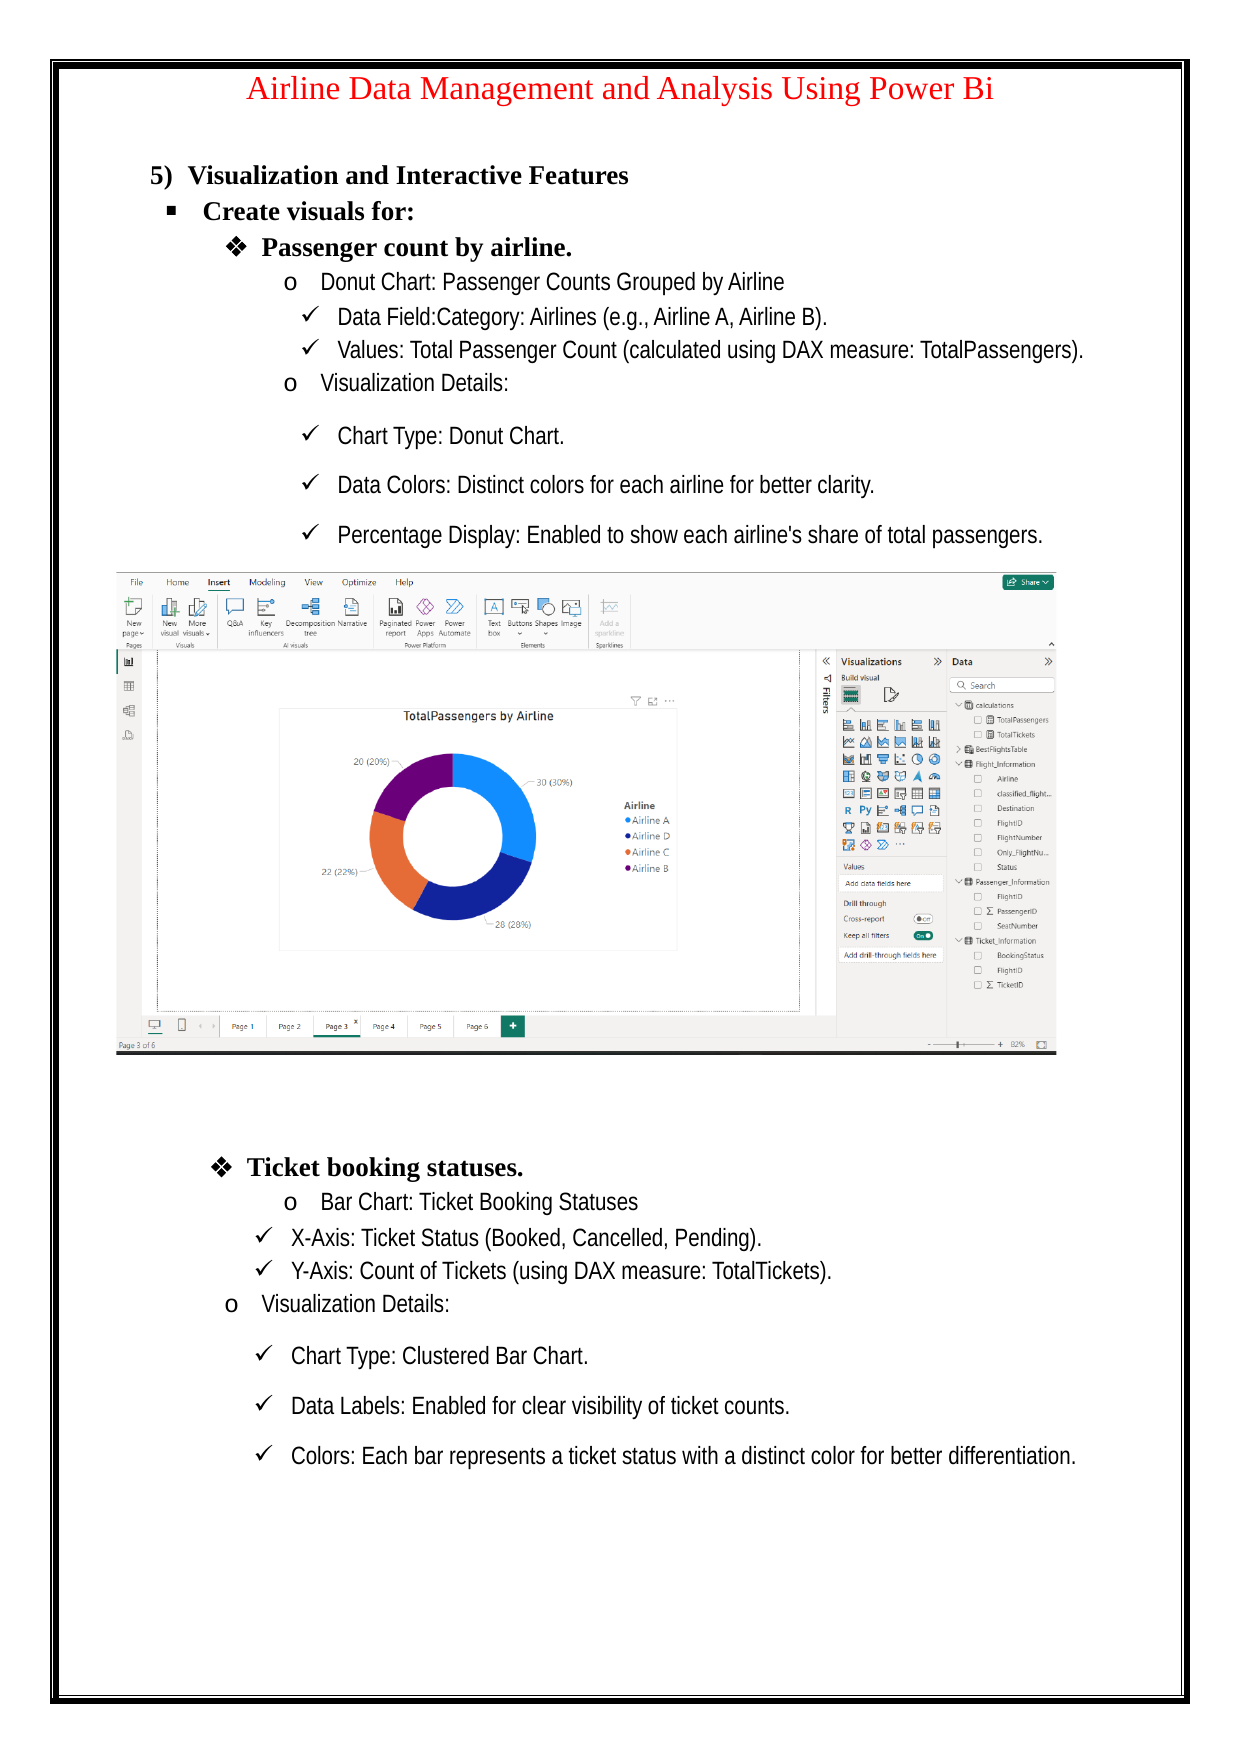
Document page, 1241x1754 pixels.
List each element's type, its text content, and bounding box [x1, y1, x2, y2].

list Ticket booking statuses. [209, 1151, 1090, 1182]
list Y-Axis: Count of Tickets (using DAX measure: TotalTickets). [253, 1256, 1090, 1285]
list Chart Type: Clustered Bar Chart. [253, 1341, 1090, 1370]
list Passenger count by airline. [224, 231, 1090, 262]
list Percentage Display: Enabled to show each airline's share of total passengers. [300, 520, 1090, 549]
list Colors: Each bar represents a ticket status with a distinct color for better differentiation. [253, 1441, 1090, 1469]
list Visualization Details: [224, 1289, 1090, 1320]
list Chart Type: Donut Chart. [300, 421, 1090, 449]
list Visualization Details: [283, 368, 1090, 399]
list Data Colors: Distinct colors for each airline for better clarity. [300, 470, 1090, 499]
list Bar Chart: Ticket Booking Statuses [283, 1187, 1090, 1218]
list Visualization and Interactive Features [150, 159, 1090, 190]
list Create visuals for: [165, 195, 1090, 226]
list Data Field:Category: Airlines (e.g., Airline A, Airline B). [300, 302, 1090, 331]
list Donut Chart: Passenger Counts Grouped by Airline [283, 267, 1090, 298]
list Values: Total Passenger Count (calculated using DAX measure: TotalPassengers). [300, 335, 1090, 364]
list X-Axis: Ticket Status (Booked, Cancelled, Pending). [253, 1223, 1090, 1252]
picture [116, 572, 1057, 1055]
list Data Labels: Enabled for clear visibility of ticket counts. [253, 1391, 1090, 1420]
